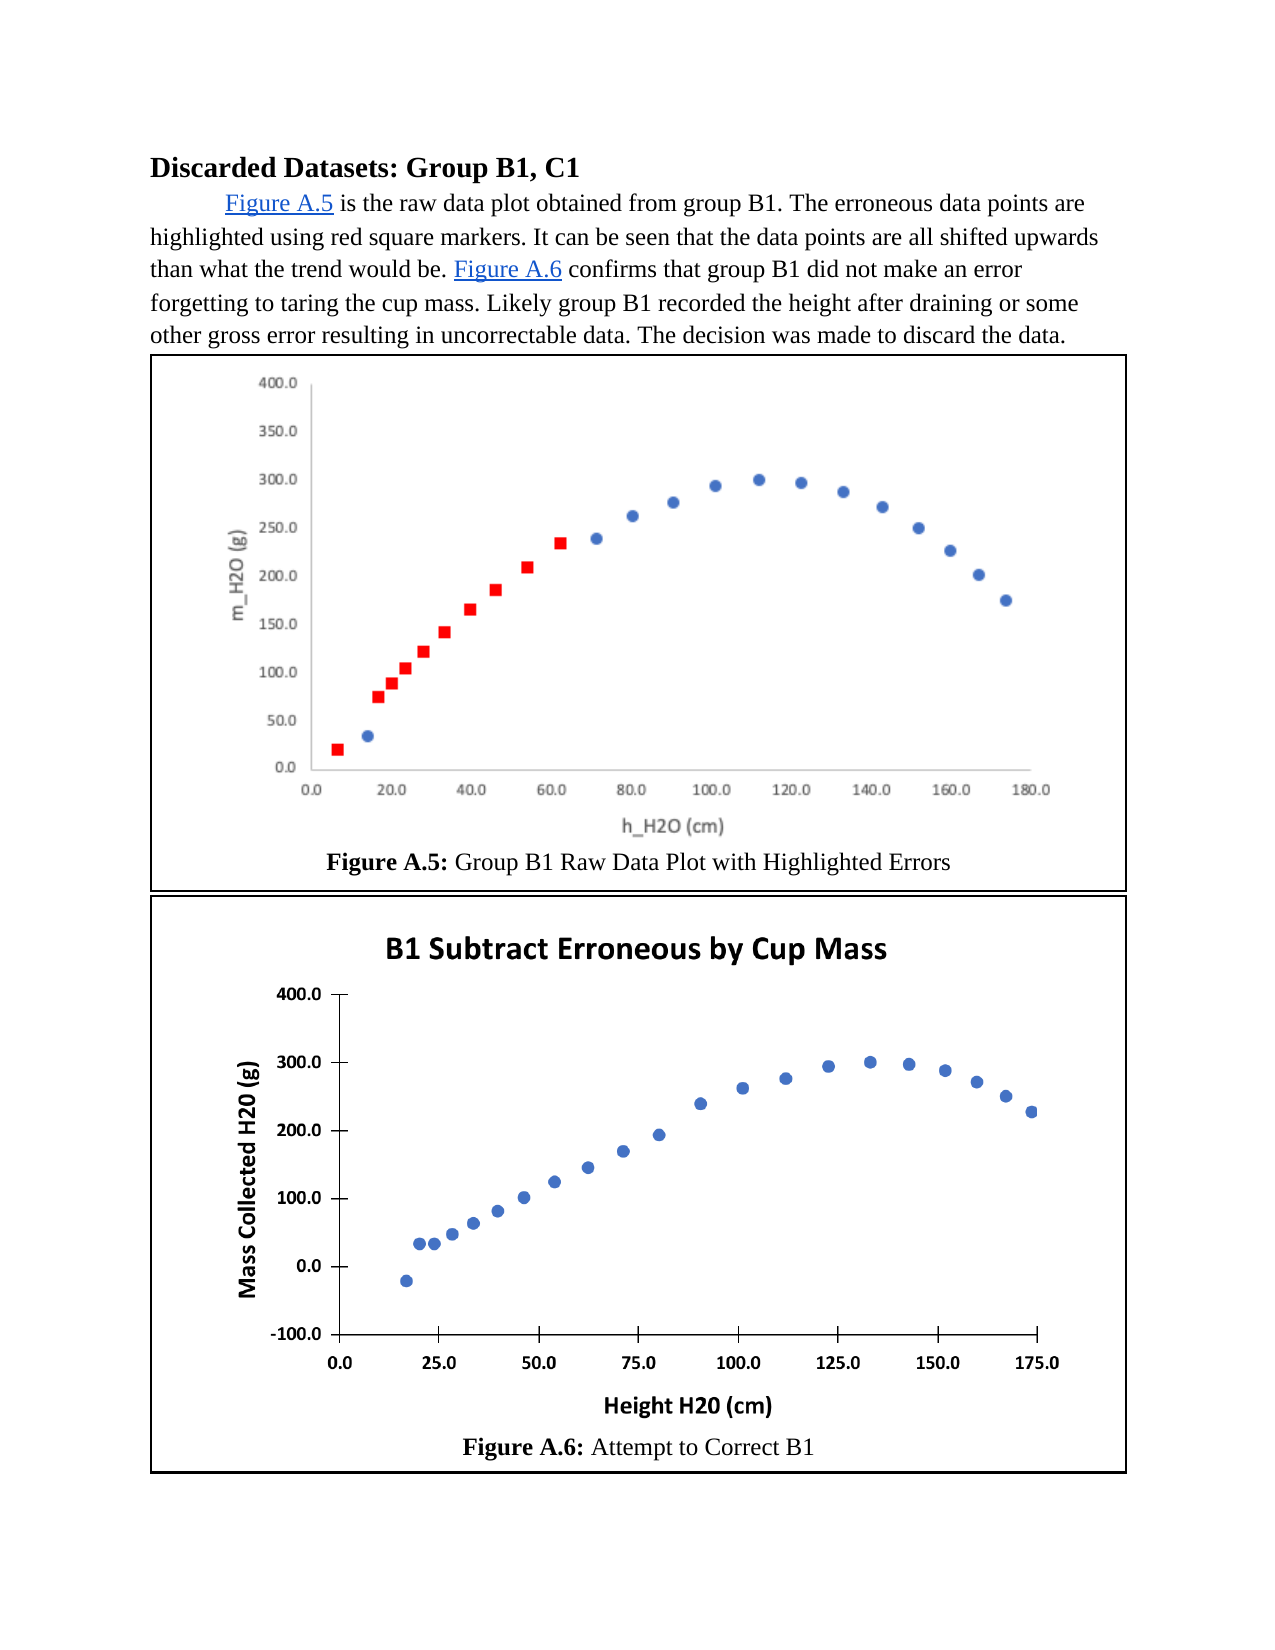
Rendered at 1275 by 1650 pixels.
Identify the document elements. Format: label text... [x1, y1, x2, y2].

table_header Figure A.6: Attempt to Correct B1 [152, 897, 1125, 1471]
picture [214, 907, 1063, 1433]
text Figure A.5 is the raw data plot obtained from group B1. The erroneous data points are highlighted using red square markers. It can be seen that the data points are all shifted upwards than what the trend would be. Figure A.6 confirms that group B1 did not make an error forgetting to taring the cup mass. Likely group B1 recorded the height after draining or some other gross error resulting in uncorrectable data. The decision was made to discard the data. [150, 188, 1125, 349]
picture [220, 366, 1057, 843]
table_header Figure A.5: Group B1 Raw Data Plot with Highlighted Errors [152, 356, 1125, 890]
subtitle Discarded Datasets: Group B1, C1 [150, 150, 1125, 183]
